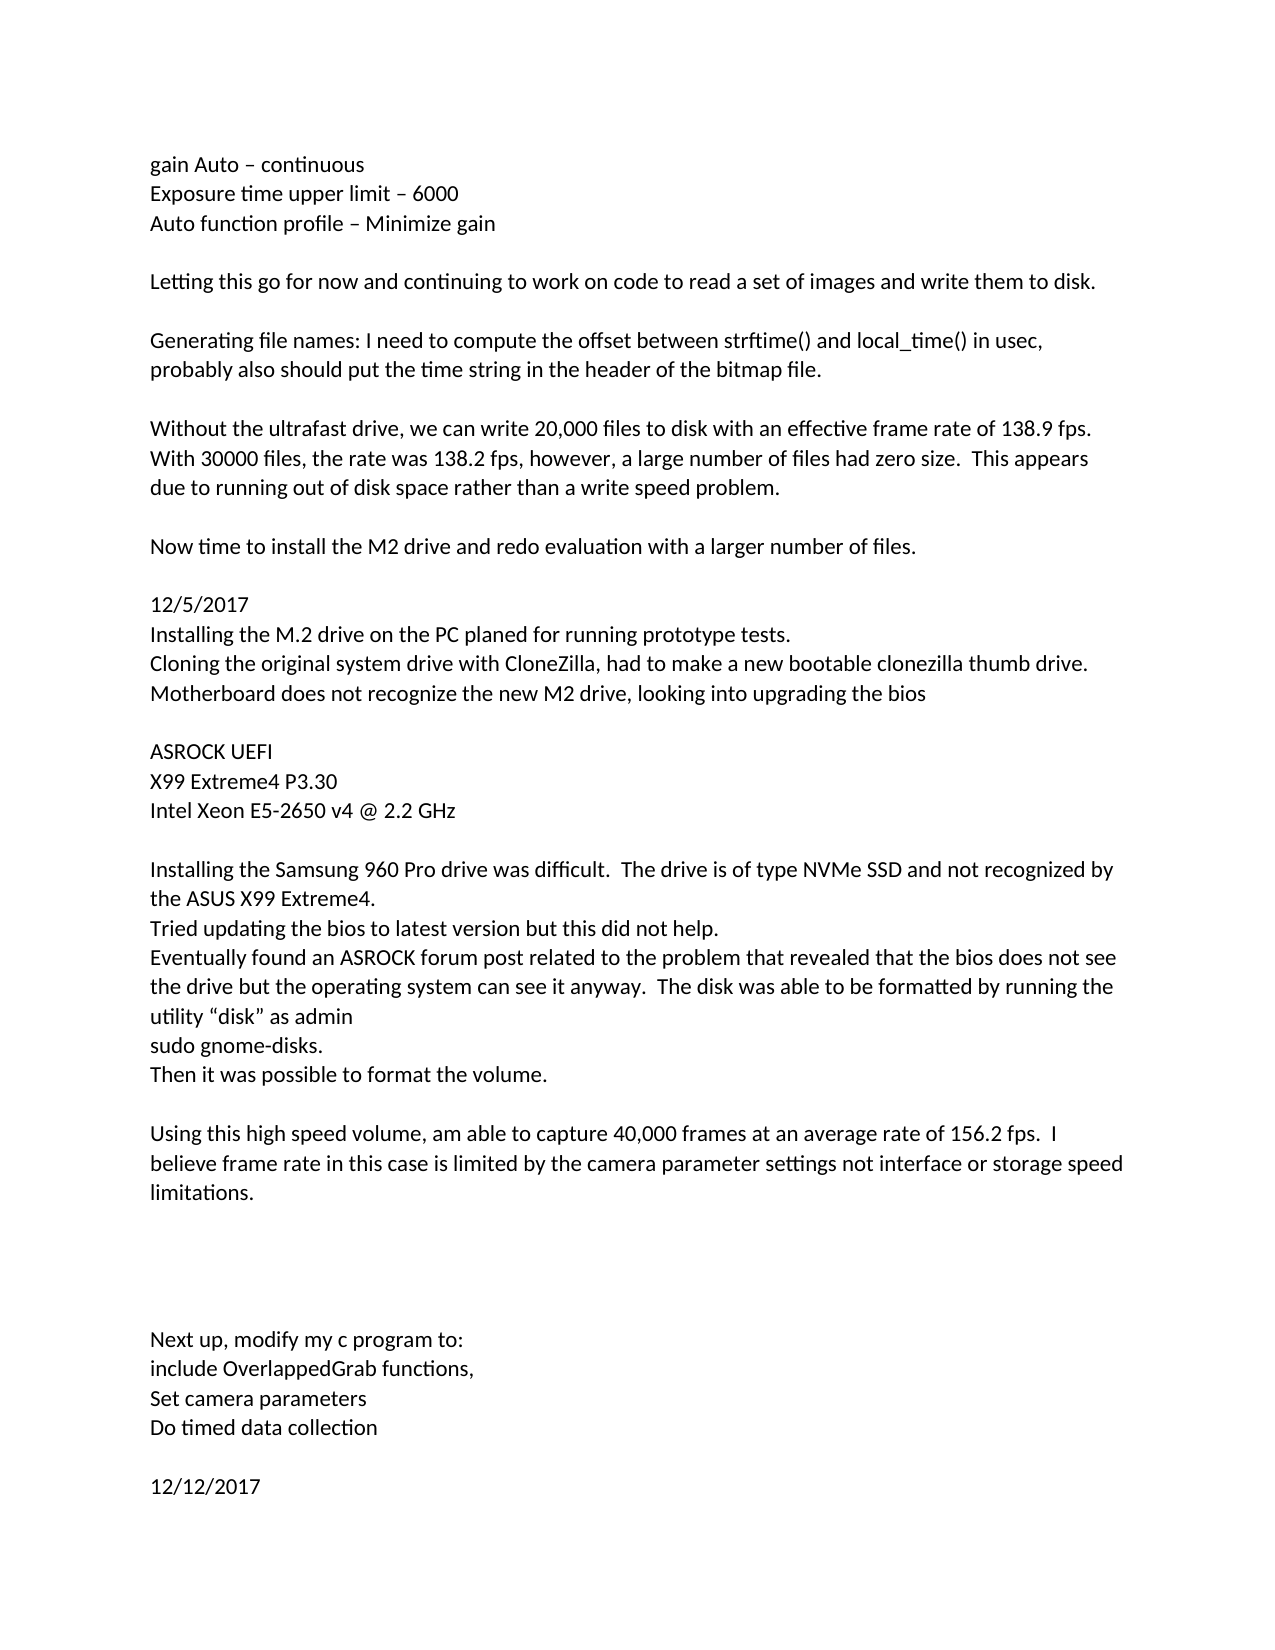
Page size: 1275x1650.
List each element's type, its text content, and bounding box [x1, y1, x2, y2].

text Eventually found an ASROCK forum post related to the problem that revealed that the bios does not see the drive but the operating system can see it anyway. The disk was able to be formatted by running the utility “disk” as admin [150, 943, 1125, 1030]
text include OverlappedGrab functions, [150, 1354, 1125, 1382]
text Installing the M.2 drive on the PC planed for running prototype tests. [150, 620, 1125, 648]
text Now time to install the M2 drive and redo evaluation with a larger number of files. [150, 532, 1125, 560]
text Exposure time upper limit – 6000 [150, 179, 1125, 207]
text Auto function profile – Minimize gain [150, 209, 1125, 237]
text gain Auto – continuous [150, 150, 1125, 178]
text Intel Xeon E5-2650 v4 @ 2.2 GHz [150, 796, 1125, 824]
text Letting this go for now and continuing to work on code to read a set of images and write them to disk. [150, 267, 1125, 296]
text Generating file names: I need to compute the offset between strftime() and local_time() in usec, probably also should put the time string in the header of the bitmap file. [150, 326, 1125, 384]
text Next up, modify my c program to: [150, 1325, 1125, 1353]
text Then it was possible to format the volume. [150, 1061, 1125, 1089]
text Using this high speed volume, am able to capture 40,000 frames at an average rate of 156.2 fps. I believe frame rate in this case is limited by the camera parameter settings not interface or storage speed limitations. [150, 1119, 1125, 1206]
text X99 Extreme4 P3.30 [150, 767, 1125, 795]
text Without the ultrafast drive, we can write 20,000 files to disk with an effective frame rate of 138.9 fps. With 30000 files, the rate was 138.2 fps, however, a large number of files had zero size. This appears due to running out of disk space rather than a write speed problem. [150, 414, 1125, 501]
text sudo gnome-disks. [150, 1031, 1125, 1059]
text ASROCK UEFI [150, 737, 1125, 766]
text 12/12/2017 [150, 1472, 1125, 1500]
text Cloning the original system drive with CloneZilla, had to make a new bootable clonezilla thumb drive. [150, 649, 1125, 677]
text Do timed data collection [150, 1413, 1125, 1441]
text Motherboard does not recognize the new M2 drive, looking into upgrading the bios [150, 679, 1125, 707]
text 12/5/2017 [150, 591, 1125, 619]
text Set camera parameters [150, 1384, 1125, 1412]
text Installing the Samsung 960 Pro drive was difficult. The drive is of type NVMe SSD and not recognized by the ASUS X99 Extreme4. [150, 855, 1125, 912]
text Tried updating the bios to latest version but this did not help. [150, 914, 1125, 942]
